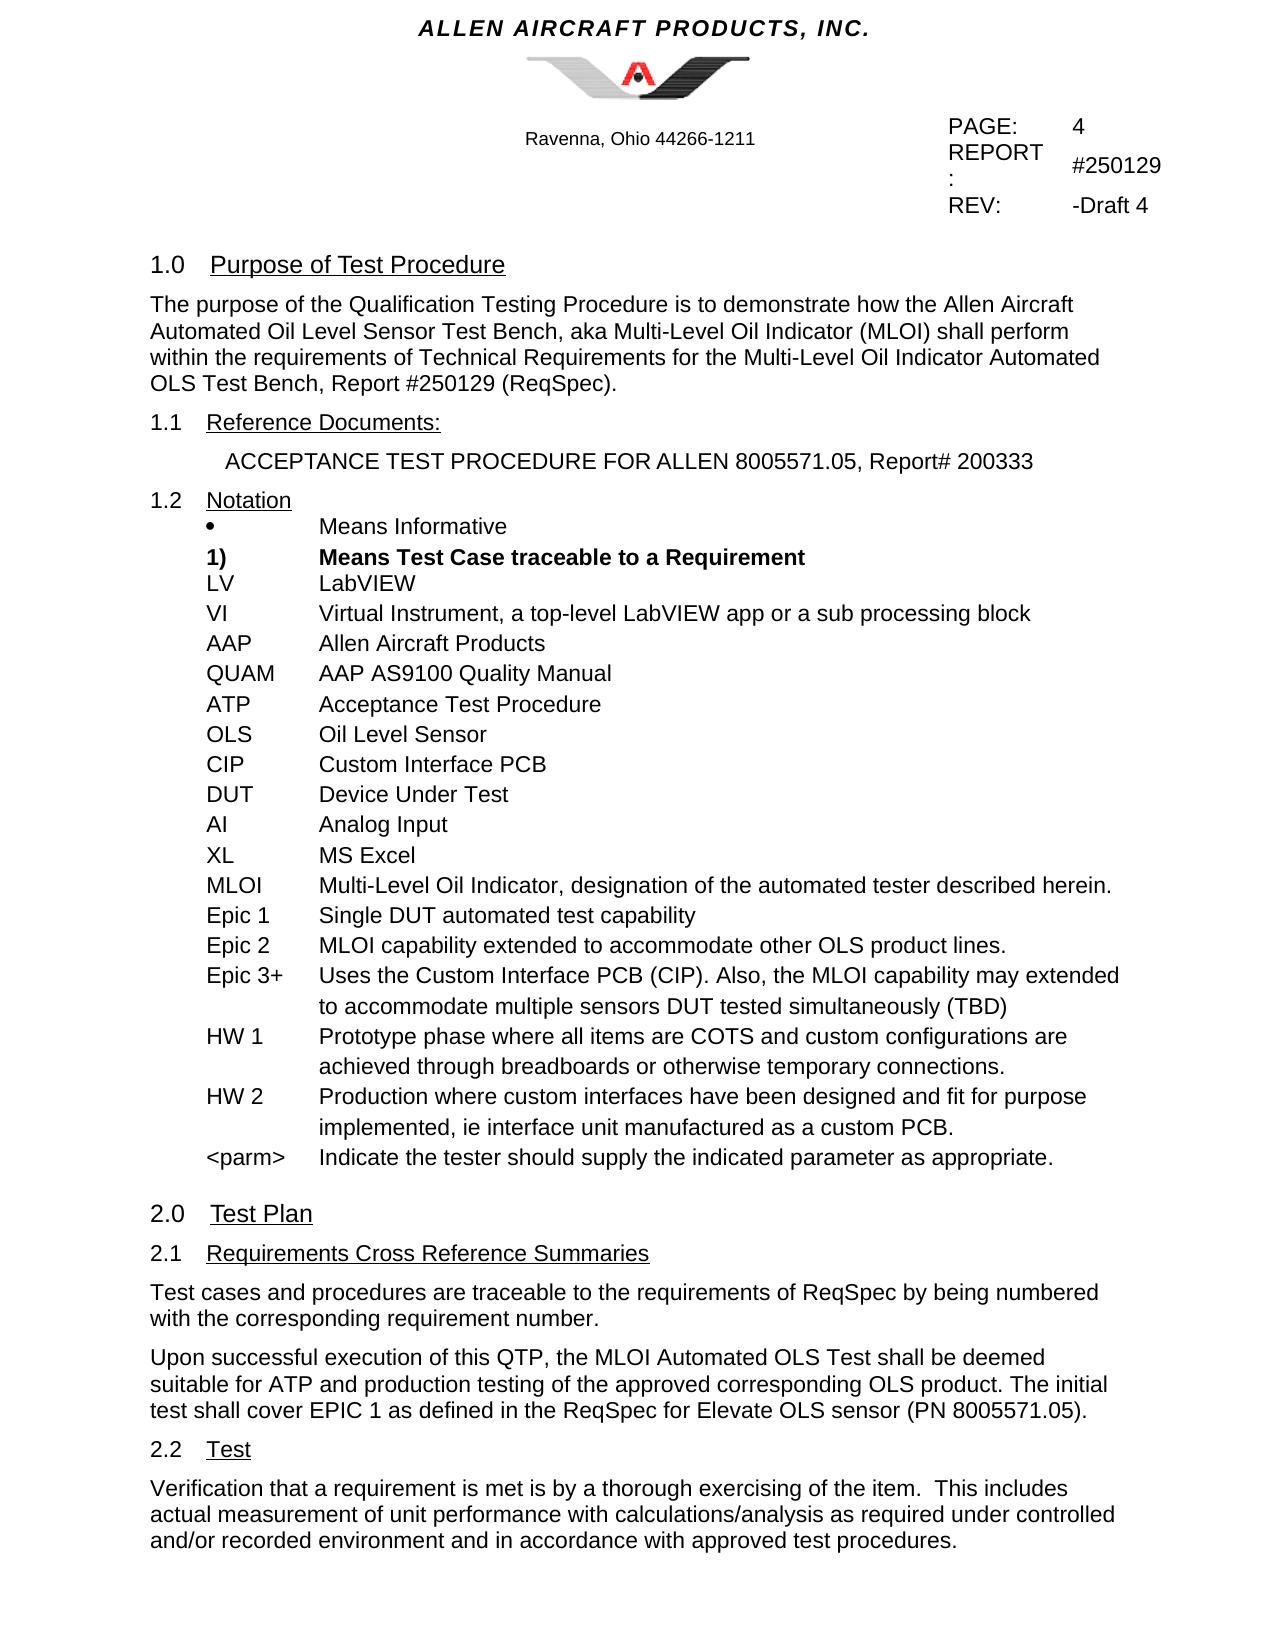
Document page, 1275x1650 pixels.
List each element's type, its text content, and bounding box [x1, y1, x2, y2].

text Verification that a requirement is met is by a thorough exercising of the item. This includes actual measurement of unit performance with calculations/analysis as required under controlled and/or recorded environment and in accordance with approved test procedures. [150, 1475, 1125, 1554]
text Test [150, 1436, 1125, 1462]
text ATP Acceptance Test Procedure [206, 691, 1125, 717]
text Epic 3+ Uses the Custom Interface PCB (CIP). Also, the MLOI capability may extended to accommodate multiple sensors DUT tested simultaneously (TBD) [206, 962, 1125, 1019]
text Epic 1 Single DUT automated test capability [206, 902, 1125, 928]
list Means Test Case traceable to a Requirement [206, 543, 1125, 570]
text Epic 2 MLOI capability extended to accommodate other OLS product lines. [206, 932, 1125, 959]
text XL MS Excel [206, 842, 1125, 868]
list Means Informative [206, 513, 1125, 539]
list Notation [150, 487, 1125, 513]
text CIP Custom Interface PCB [206, 751, 1125, 777]
text QUAM AAP AS9100 Quality Manual [206, 660, 1125, 687]
text VI Virtual Instrument, a top-level LabVIEW app or a sub processing block [206, 600, 1125, 626]
text ACCEPTANCE TEST PROCEDURE FOR ALLEN 8005571.05, Report# 200333 [225, 448, 1125, 474]
text LV LabVIEW [206, 570, 1125, 596]
text Test cases and procedures are traceable to the requirements of ReqSpec by being numbered with the corresponding requirement number. [150, 1279, 1125, 1332]
text AI Analog Input [206, 811, 1125, 838]
text Test Plan [150, 1199, 1125, 1228]
text Purpose of Test Procedure [150, 250, 1125, 279]
text HW 2 Production where custom interfaces have been designed and fit for purpose implemented, ie interface unit manufactured as a custom PCB. [206, 1083, 1125, 1140]
text AAP Allen Aircraft Products [206, 630, 1125, 657]
text Requirements Cross Reference Summaries [150, 1240, 1125, 1267]
text <parm> Indicate the tester should supply the indicated parameter as appropriate. [206, 1144, 1125, 1170]
text The purpose of the Qualification Testing Procedure is to demonstrate how the Allen Aircraft Automated Oil Level Sensor Test Bench, aka Multi-Level Oil Indicator (MLOI) shall perform within the requirements of Technical Requirements for the Multi-Level Oil Indicator Automated OLS Test Bench, Report #250129 (ReqSpec). [150, 291, 1125, 397]
text MLOI Multi-Level Oil Indicator, designation of the automated tester described herein. [206, 872, 1125, 898]
text HW 1 Prototype phase where all items are COTS and custom configurations are achieved through breadboards or otherwise temporary connections. [206, 1023, 1125, 1079]
text Upon successful execution of this QTP, the MLOI Automated OLS Test shall be deemed suitable for ATP and production testing of the approved corresponding OLS product. The initial test shall cover EPIC 1 as defined in the ReqSpec for Elevate OLS sensor (PN 8005571.05). [150, 1344, 1125, 1423]
text OLS Oil Level Sensor [206, 721, 1125, 747]
list Reference Documents: [150, 409, 1125, 436]
text DUT Device Under Test [206, 781, 1125, 808]
